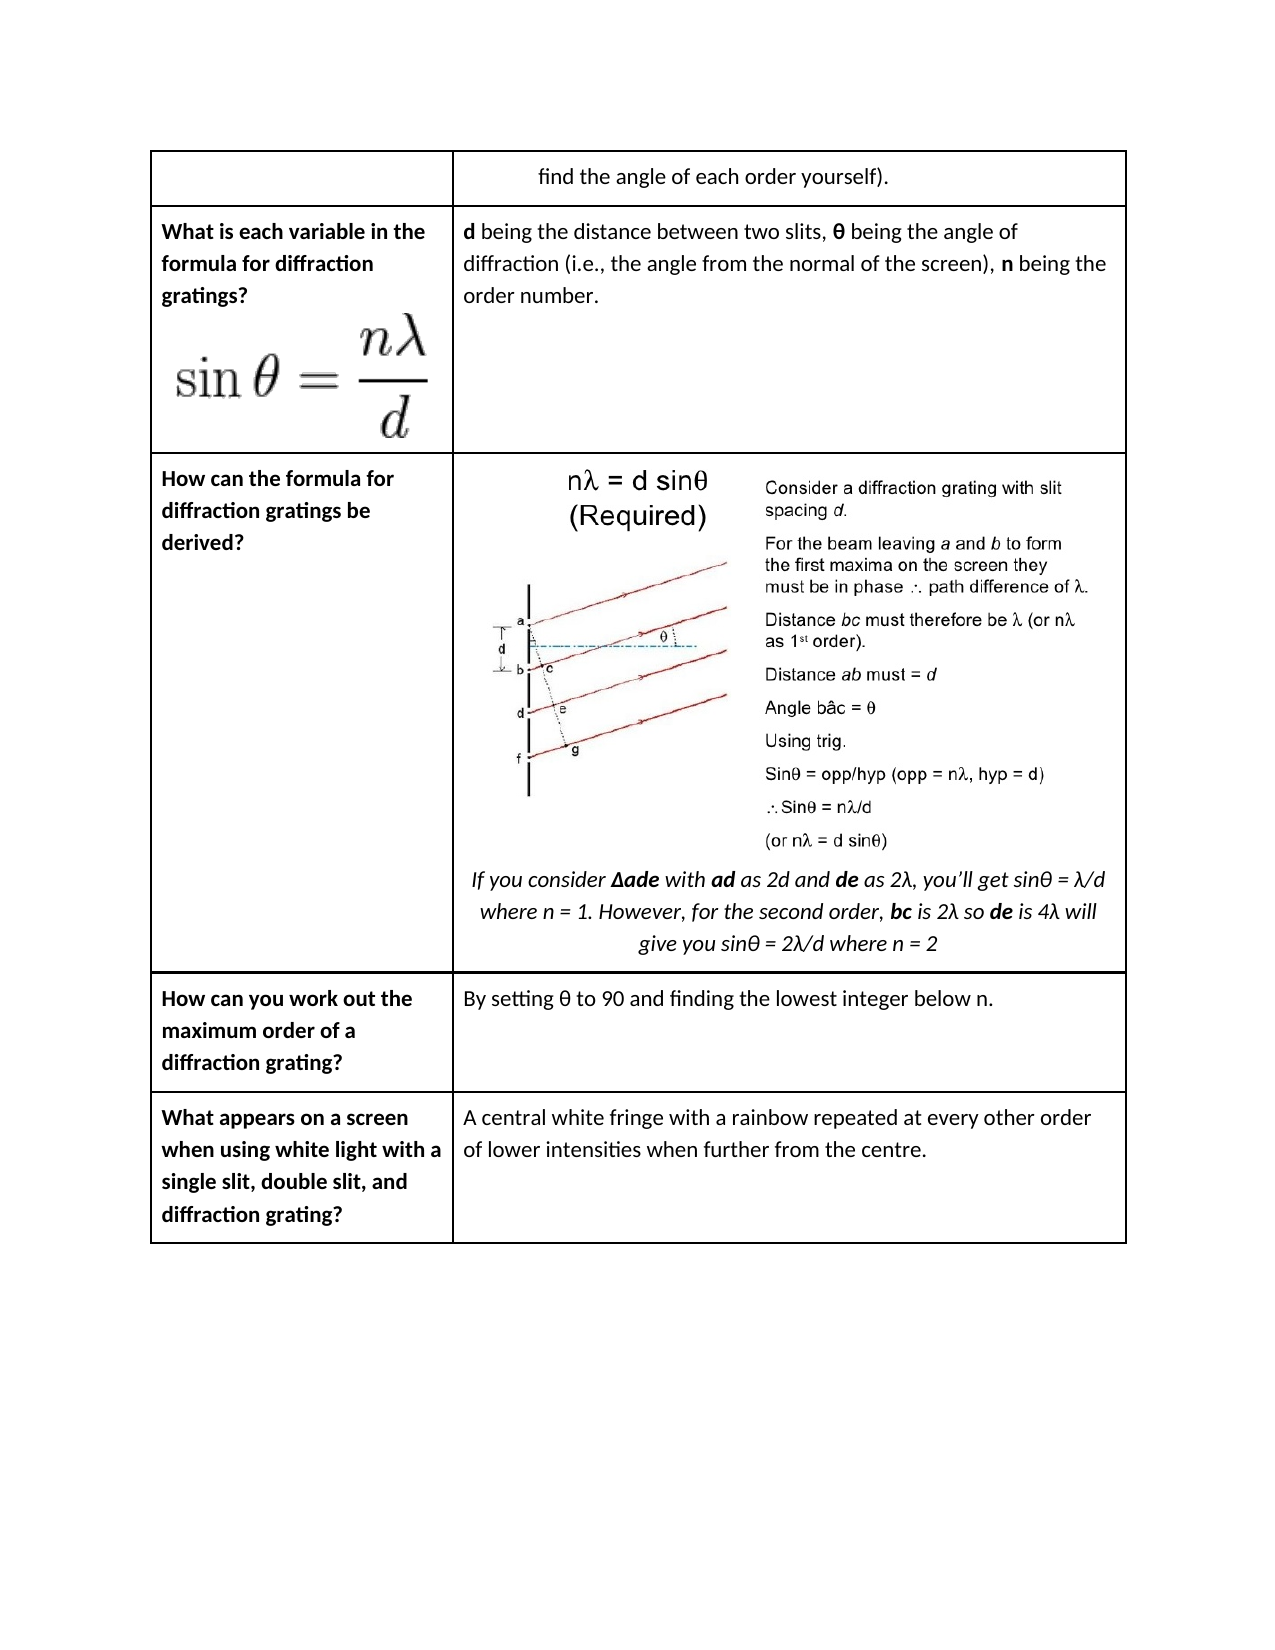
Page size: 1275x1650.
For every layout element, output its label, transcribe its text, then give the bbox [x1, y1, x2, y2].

table_cell If you consider Δade with ad as 2d and de as 2λ, you’ll get sinθ = λ/d where n = 1. However, for the second order, bc is 2λ so de is 4λ will give you sinθ = 2λ/d where n = 2 [454, 454, 1125, 971]
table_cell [152, 152, 452, 205]
table_cell How can the formula for diffraction gratings be derived? [152, 454, 452, 971]
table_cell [152, 1093, 452, 1242]
table_cell d being the distance between two slits, θ being the angle of diffraction (i.e., the angle from the normal of the screen), n being the order number. [454, 207, 1125, 452]
table_cell By setting θ to 90 and finding the lowest integer below n. [454, 974, 1125, 1091]
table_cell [454, 1093, 1125, 1242]
picture [481, 464, 1098, 861]
table_cell What is each variable in the formula for diffraction gratings? [152, 207, 452, 452]
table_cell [454, 152, 1125, 205]
picture [176, 313, 428, 438]
table_cell How can you work out the maximum order of a diffraction grating? [152, 974, 452, 1091]
